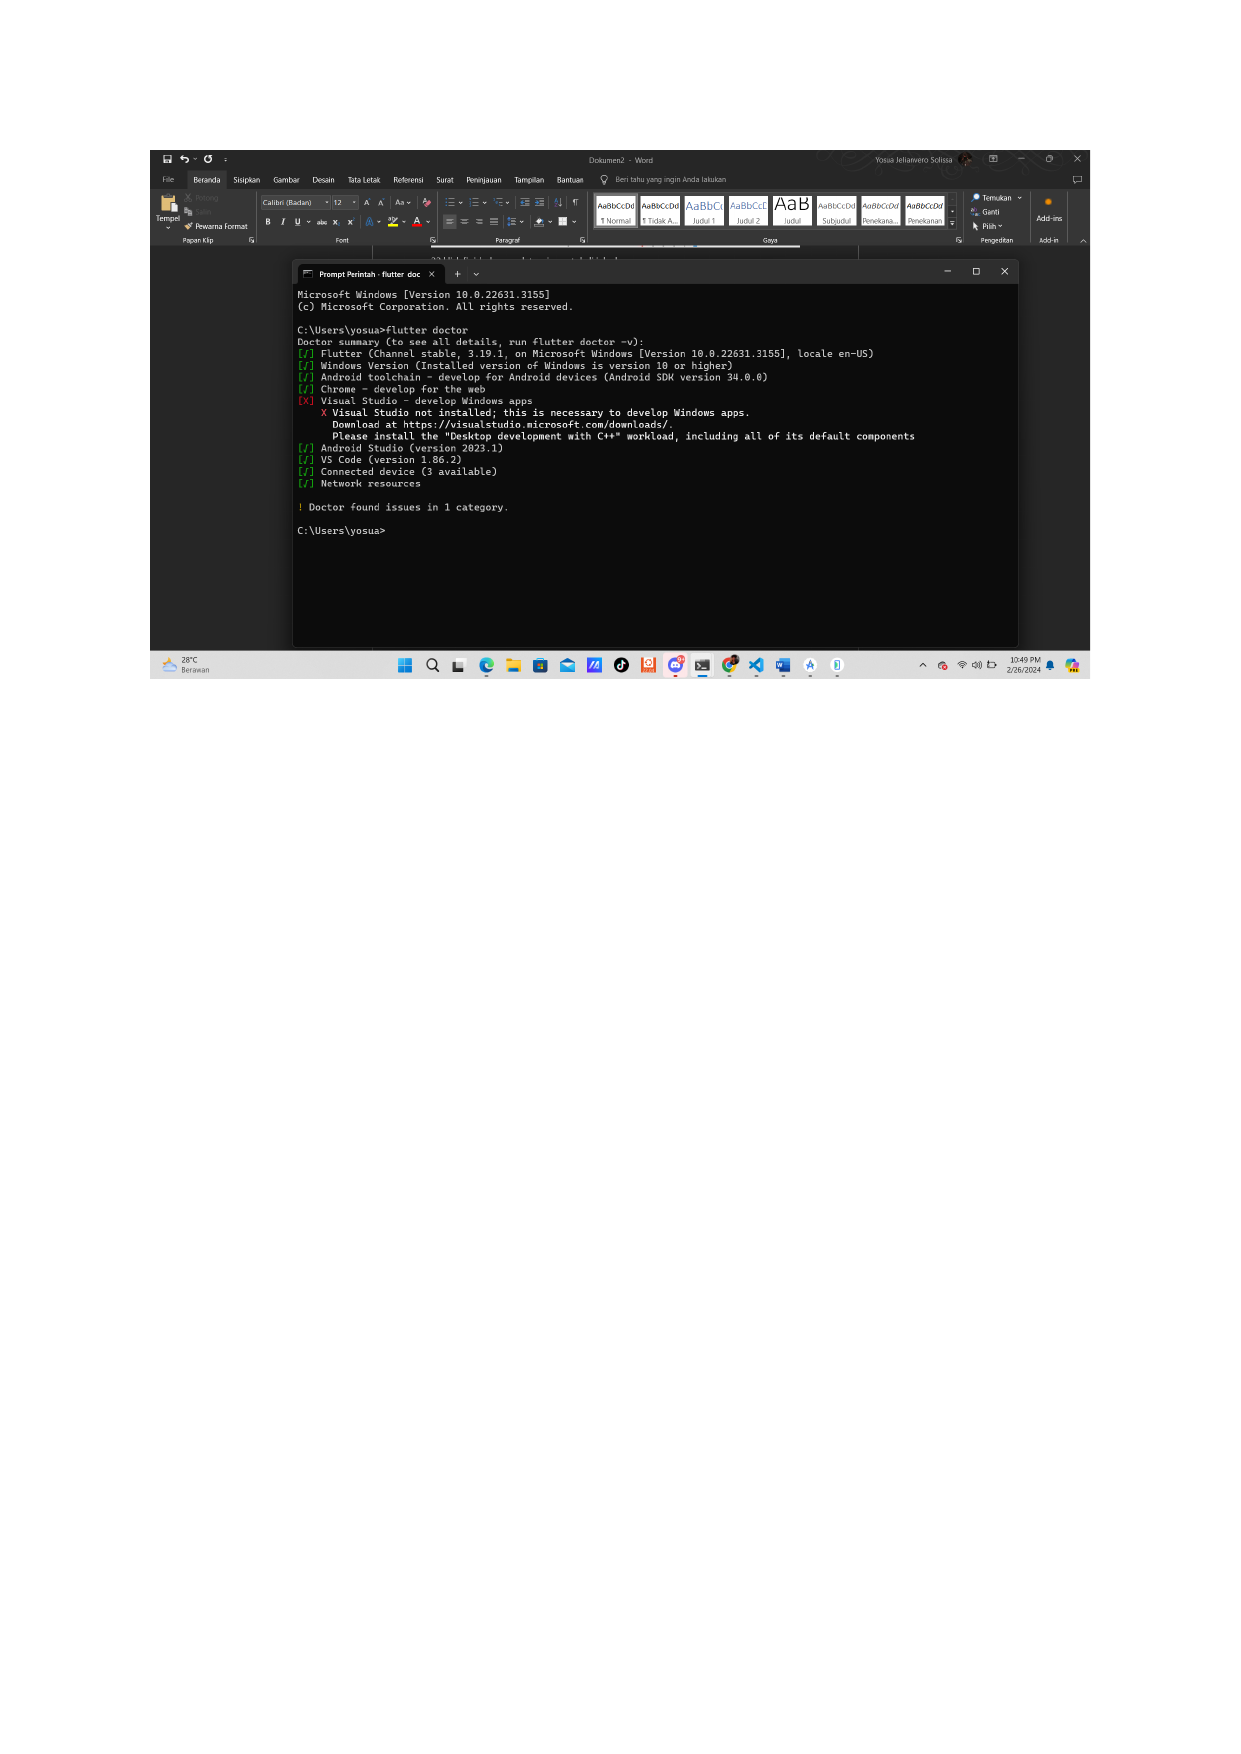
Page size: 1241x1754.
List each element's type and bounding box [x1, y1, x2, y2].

picture [150, 150, 1091, 679]
